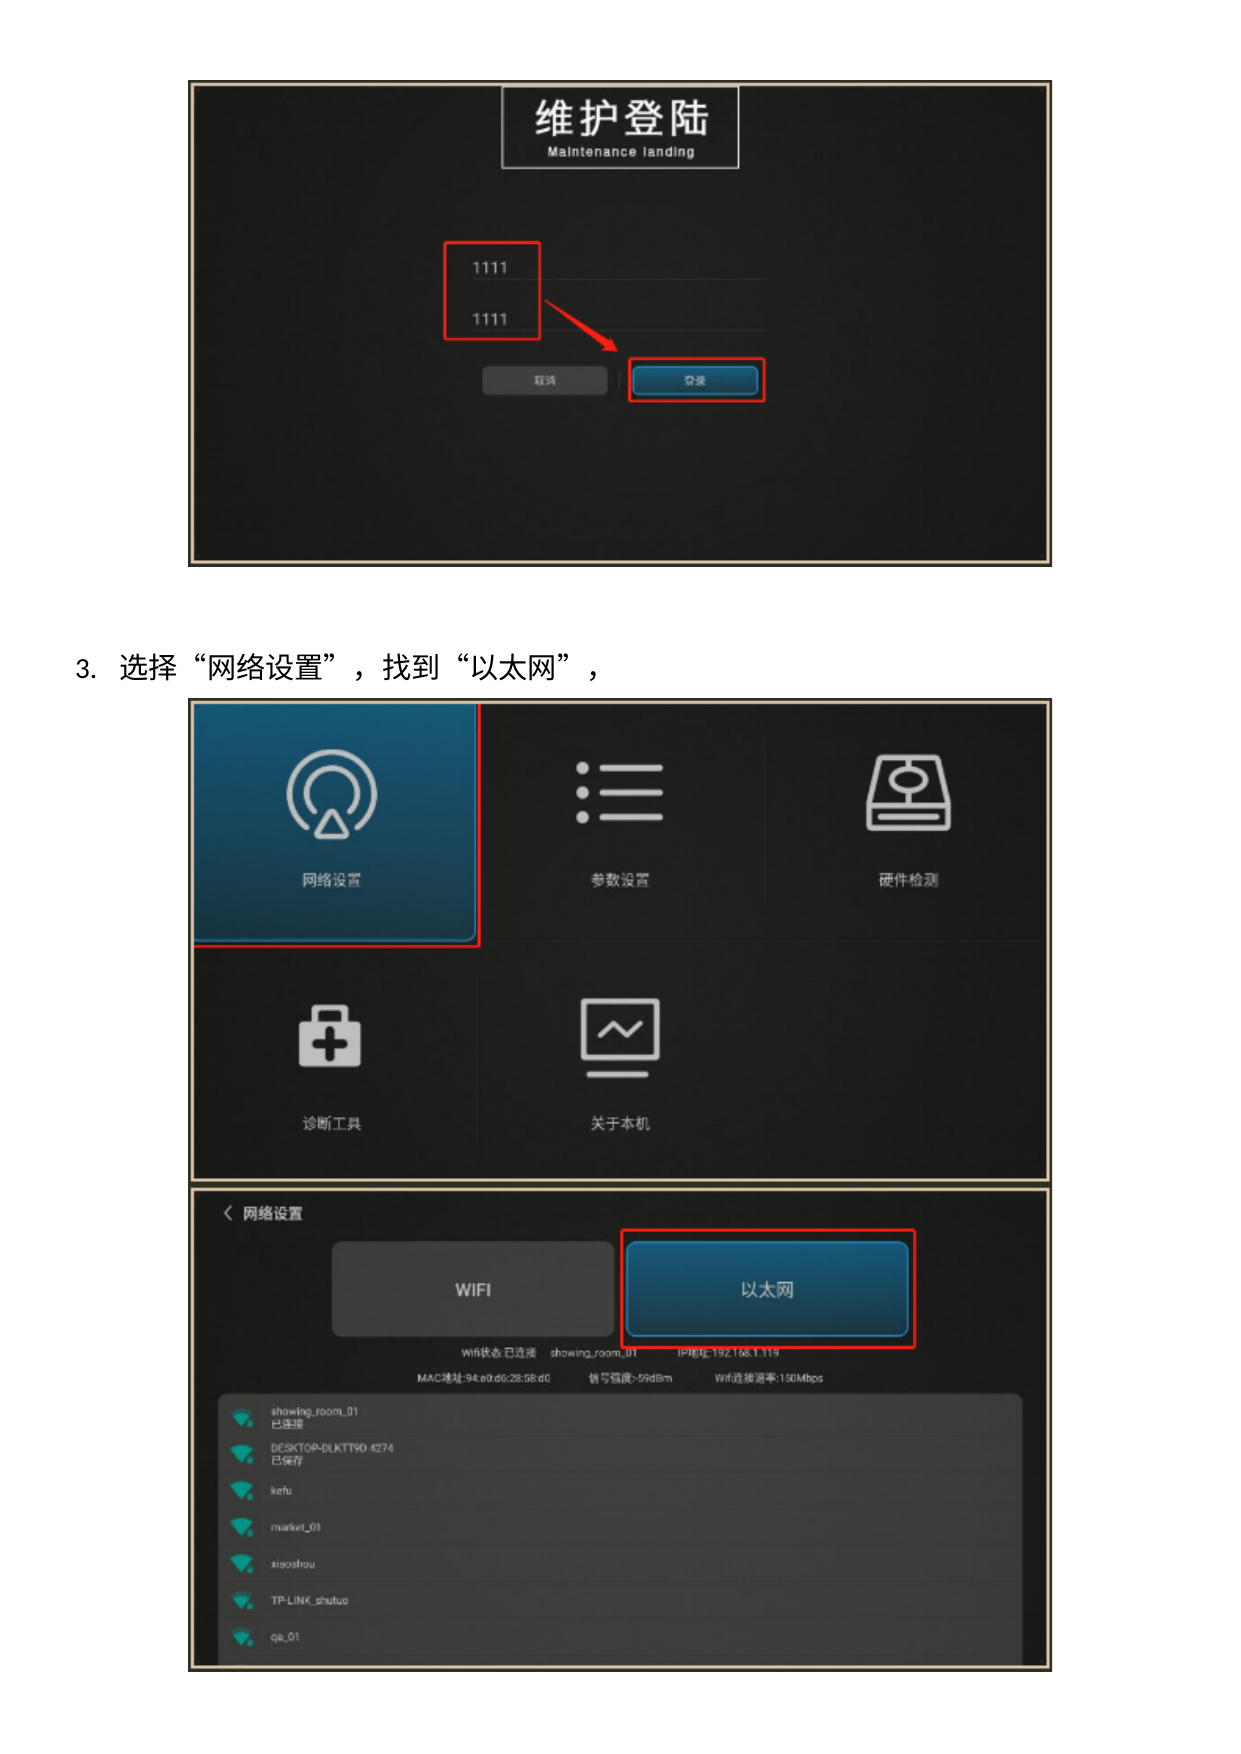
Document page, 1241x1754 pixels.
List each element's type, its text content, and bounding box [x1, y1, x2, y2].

picture [188, 698, 1053, 1672]
list 选择“网络设置”，找到“以太网”， [75, 633, 1165, 698]
picture [188, 80, 1053, 567]
